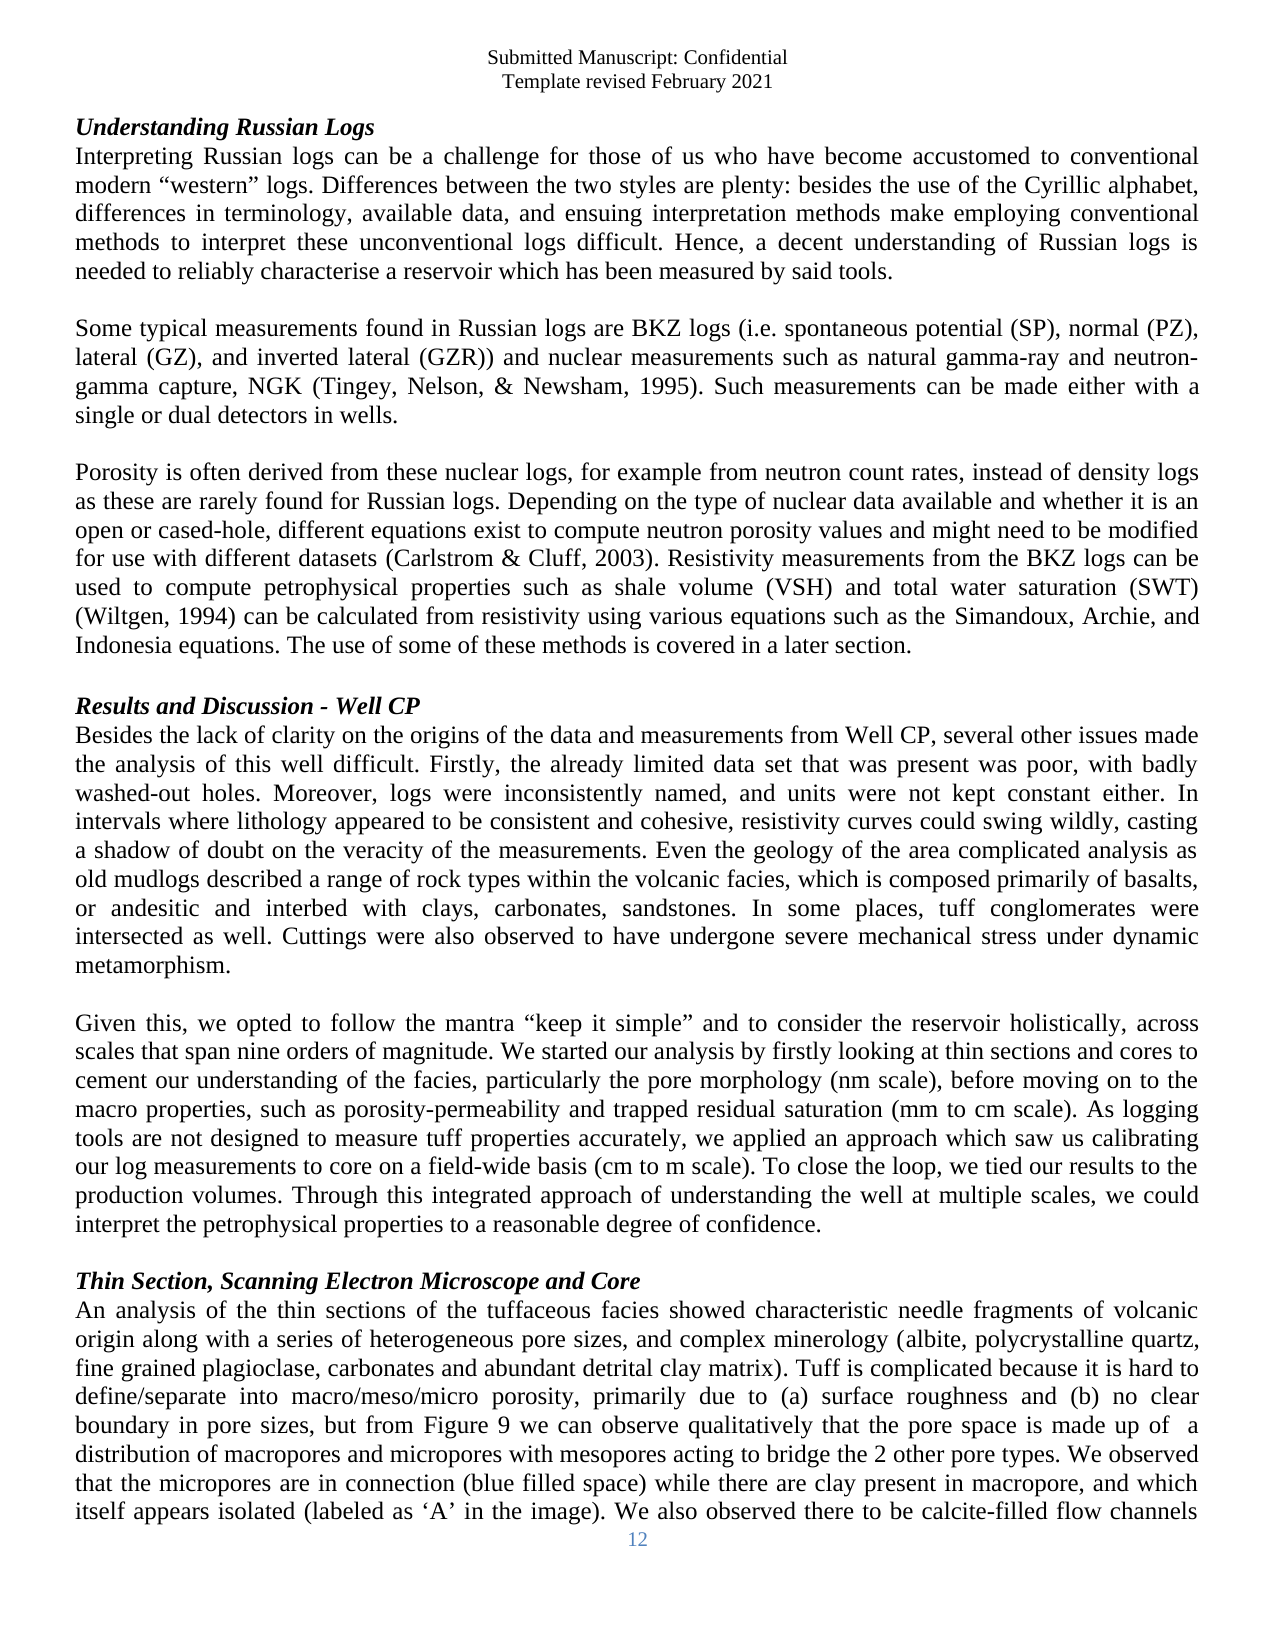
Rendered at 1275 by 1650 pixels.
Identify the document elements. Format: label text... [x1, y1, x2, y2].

text Given this, we opted to follow the mantra “keep it simple” and to consider the reservoir holistically, across scales that span nine orders of magnitude. We started our analysis by firstly looking at thin sections and cores to cement our understanding of the facies, particularly the pore morphology (nm scale), before moving on to the macro properties, such as porosity-permeability and trapped residual saturation (mm to cm scale). As logging tools are not designed to measure tuff properties accurately, we applied an approach which saw us calibrating our log measurements to core on a field-wide basis (cm to m scale). To close the loop, we tied our results to the production volumes. Through this integrated approach of understanding the well at multiple scales, we could interpret the petrophysical properties to a reasonable degree of confidence. [75, 1008, 1200, 1238]
subtitle Results and Discussion - Well CP [75, 691, 1200, 720]
text Some typical measurements found in Russian logs are BKZ logs (i.e. spontaneous potential (SP), normal (PZ), lateral (GZ), and inverted lateral (GZR)) and nuclear measurements such as natural gamma-ray and neutron-gamma capture, NGK . Such measurements can be made either with a single or dual detectors in wells. [75, 313, 1200, 428]
text Thin Section, Scanning Electron Microscope and Core [75, 1266, 1200, 1295]
subtitle Understanding Russian Logs [75, 112, 1200, 141]
text Interpreting Russian logs can be a challenge for those of us who have become accustomed to conventional modern “western” logs. Differences between the two styles are plenty: besides the use of the Cyrillic alphabet, differences in terminology, available data, and ensuing interpretation methods make employing conventional methods to interpret these unconventional logs difficult. Hence, a decent understanding of Russian logs is needed to reliably characterise a reservoir which has been measured by said tools. [75, 141, 1200, 285]
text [75, 1295, 1200, 1525]
text Besides the lack of clarity on the origins of the data and measurements from Well CP, several other issues made the analysis of this well difficult. Firstly, the already limited data set that was present was poor, with badly washed-out holes. Moreover, logs were inconsistently named, and units were not kept constant either. In intervals where lithology appeared to be consistent and cohesive, resistivity curves could swing wildly, casting a shadow of doubt on the veracity of the measurements. Even the geology of the area complicated analysis as old mudlogs described a range of rock types within the volcanic facies, which is composed primarily of basalts, or andesitic and interbed with clays, carbonates, sandstones. In some places, tuff conglomerates were intersected as well. Cuttings were also observed to have undergone severe mechanical stress under dynamic metamorphism. [75, 720, 1200, 979]
text Porosity is often derived from these nuclear logs, for example from neutron count rates, instead of density logs as these are rarely found for Russian logs. Depending on the type of nuclear data available and whether it is an open or cased-hole, different equations exist to compute neutron porosity values and might need to be modified for use with different datasets . Resistivity measurements from the BKZ logs can be used to compute petrophysical properties such as shale volume (VSH) and total water saturation (SWT) can be calculated from resistivity using various equations such as the Simandoux, Archie, and Indonesia equations. The use of some of these methods is covered in a later section. [75, 457, 1200, 658]
